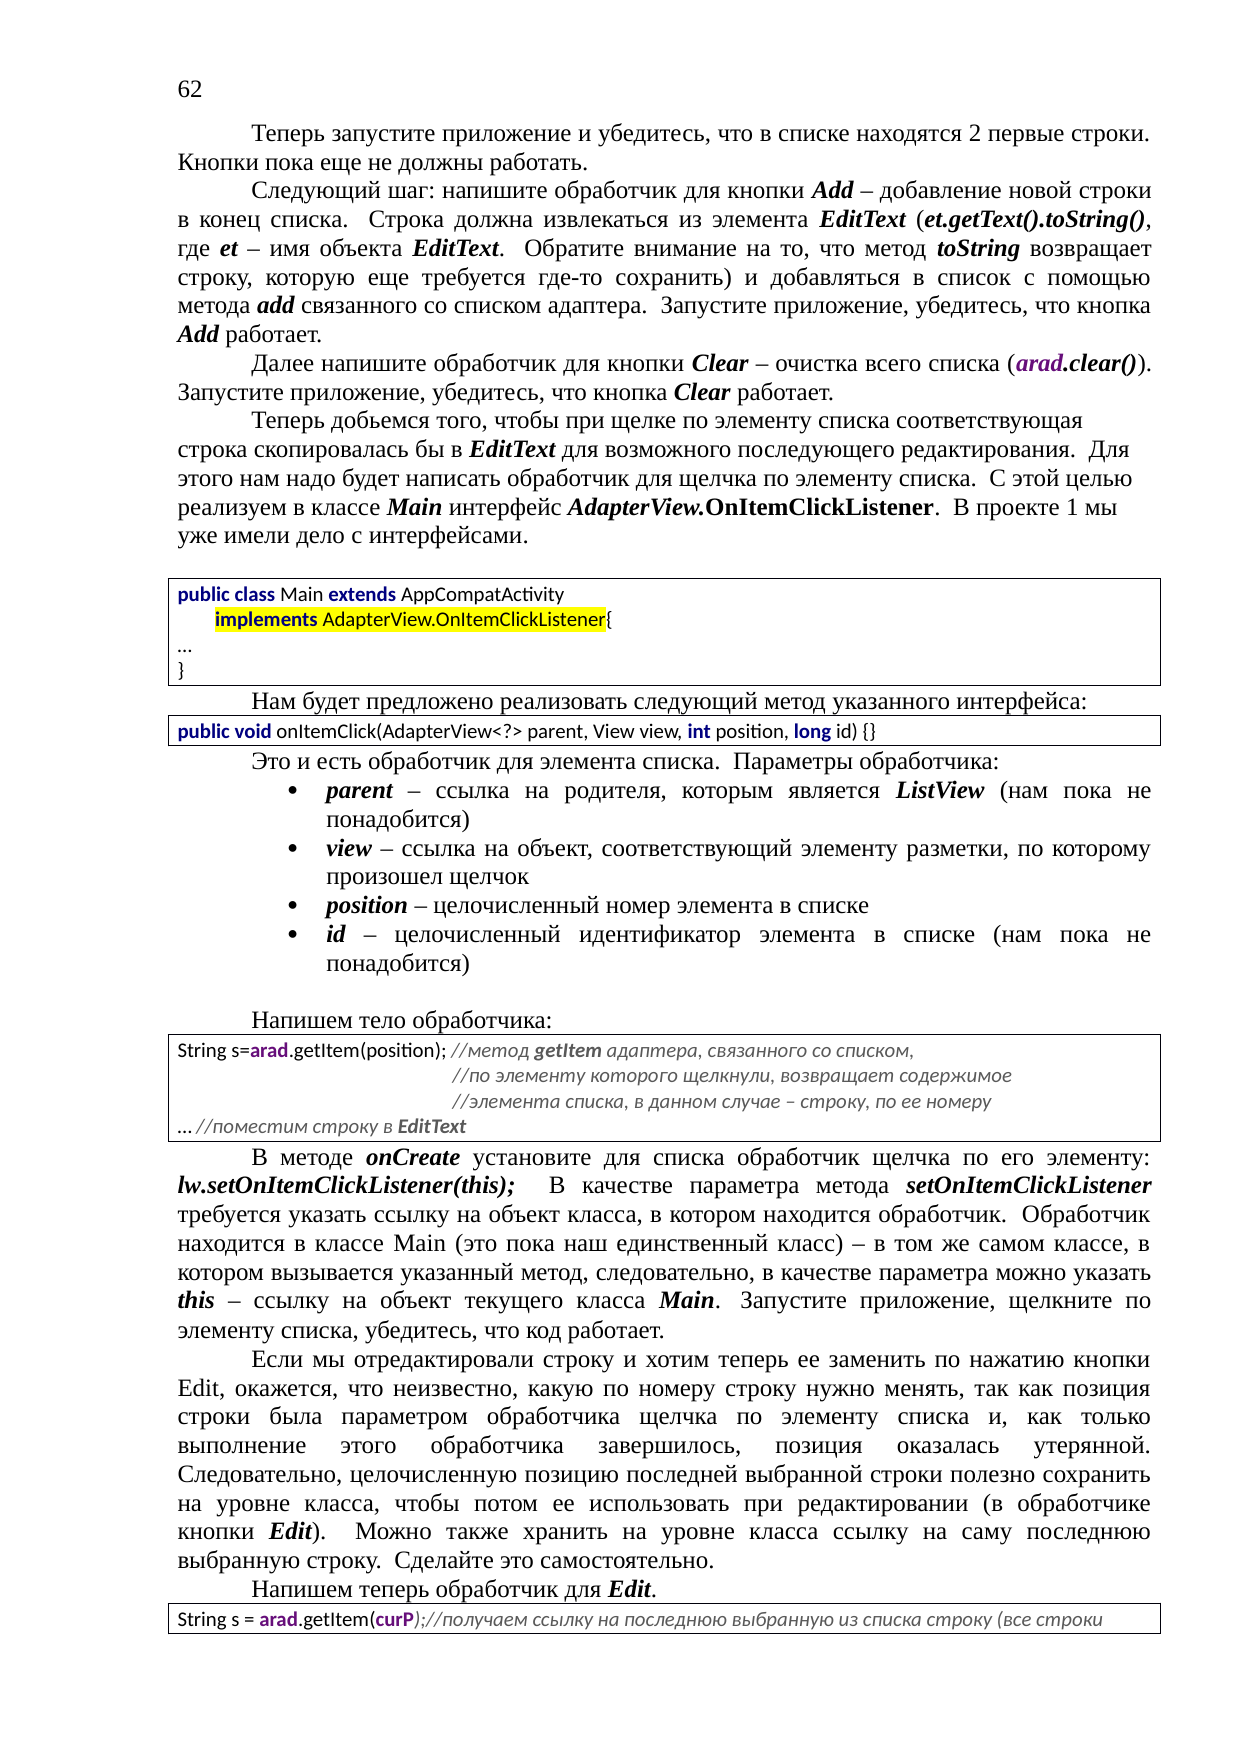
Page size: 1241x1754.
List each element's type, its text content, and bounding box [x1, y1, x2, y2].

text Далее напишите обработчик для кнопки Clear – очистка всего списка (arad.clear()). Запустите приложение, убедитесь, что кнопка Clear работает. [177, 348, 1152, 406]
text Напишем теперь обработчик для Edit. [177, 1574, 1152, 1603]
text String s=arad.getItem(position); //метод getItem адаптера, связанного со списком, [169, 1035, 1160, 1062]
text //по элементу которого щелкнули, возвращает содержимое [177, 1062, 1152, 1088]
text Теперь добьемся того, чтобы при щелке по элементу списка соответствующая строка скопировалась бы в EditText для возможного последующего редактирования. Для этого нам надо будет написать обработчик для щелчка по элементу списка. С этой целью реализуем в классе Main интерфейс AdapterView.OnItemClickListener. В проекте 1 мы уже имели дело с интерфейсами. [177, 406, 1152, 549]
list id – целочисленный идентификатор элемента в списке (нам пока не понадобится) [288, 919, 1152, 976]
text Это и есть обработчик для элемента списка. Параметры обработчика: [177, 746, 1152, 775]
text Если мы отредактировали строку и хотим теперь ее заменить по нажатию кнопки Edit, окажется, что неизвестно, какую по номеру строку нужно менять, так как позиция строки была параметром обработчика щелчка по элементу списка и, как только выполнение этого обработчика завершилось, позиция оказалась утерянной. Следовательно, целочисленную позицию последней выбранной строки полезно сохранить на уровне класса, чтобы потом ее использовать при редактировании (в обработчике кнопки Edit). Можно также хранить на уровне класса ссылку на саму последнюю выбранную строку. Сделайте это самостоятельно. [177, 1344, 1152, 1574]
text В методе onCreate установите для списка обработчик щелчка по его элементу: lw.setOnItemClickListener(this); В качестве параметра метода setOnItemClickListener требуется указать ссылку на объект класса, в котором находится обработчик. Обработчик находится в классе Main (это пока наш единственный класс) – в том же самом классе, в котором вызывается указанный метод, следовательно, в качестве параметра можно указать this – ссылку на объект текущего класса Main. Запустите приложение, щелкните по элементу списка, убедитесь, что код работает. [177, 1142, 1152, 1344]
text Теперь запустите приложение и убедитесь, что в списке находятся 2 первые строки. Кнопки пока еще не должны работать. [177, 118, 1152, 176]
text public class Main extends AppCompatActivity implements AdapterView.OnItemClickListener{ [169, 579, 1160, 632]
list view – ссылка на объект, соответствующий элементу разметки, по которому произошел щелчок [288, 833, 1152, 890]
list position – целочисленный номер элемента в списке [288, 890, 1152, 919]
text //элемента списка, в данном случае – строку, по ее номеру [177, 1088, 1152, 1110]
text public void onItemClick(AdapterView<?> parent, View view, int position, long id) {} [169, 716, 1160, 745]
list parent – ссылка на родителя, которым является ListView (нам пока не понадобится) [288, 775, 1152, 833]
text Нам будет предложено реализовать следующий метод указанного интерфейса: [177, 686, 1152, 715]
text … [177, 632, 1152, 654]
text … //поместим строку в EditText [169, 1110, 1160, 1141]
text Следующий шаг: напишите обработчик для кнопки Add – добавление новой строки в конец списка. Строка должна извлекаться из элемента EditText (et.getText().toString(), где et – имя объекта EditText. Обратите внимание на то, что метод toString возвращает строку, которую еще требуется где-то сохранить) и добавляться в список с помощью метода add связанного со списком адаптера. Запустите приложение, убедитесь, что кнопка Add работает. [177, 176, 1152, 348]
text Напишем тело обработчика: [177, 1005, 1152, 1034]
text String s = arad.getItem(curP);//получаем ссылку на последнюю выбранную из списка строку (все строки [169, 1604, 1160, 1633]
text } [169, 654, 1160, 685]
